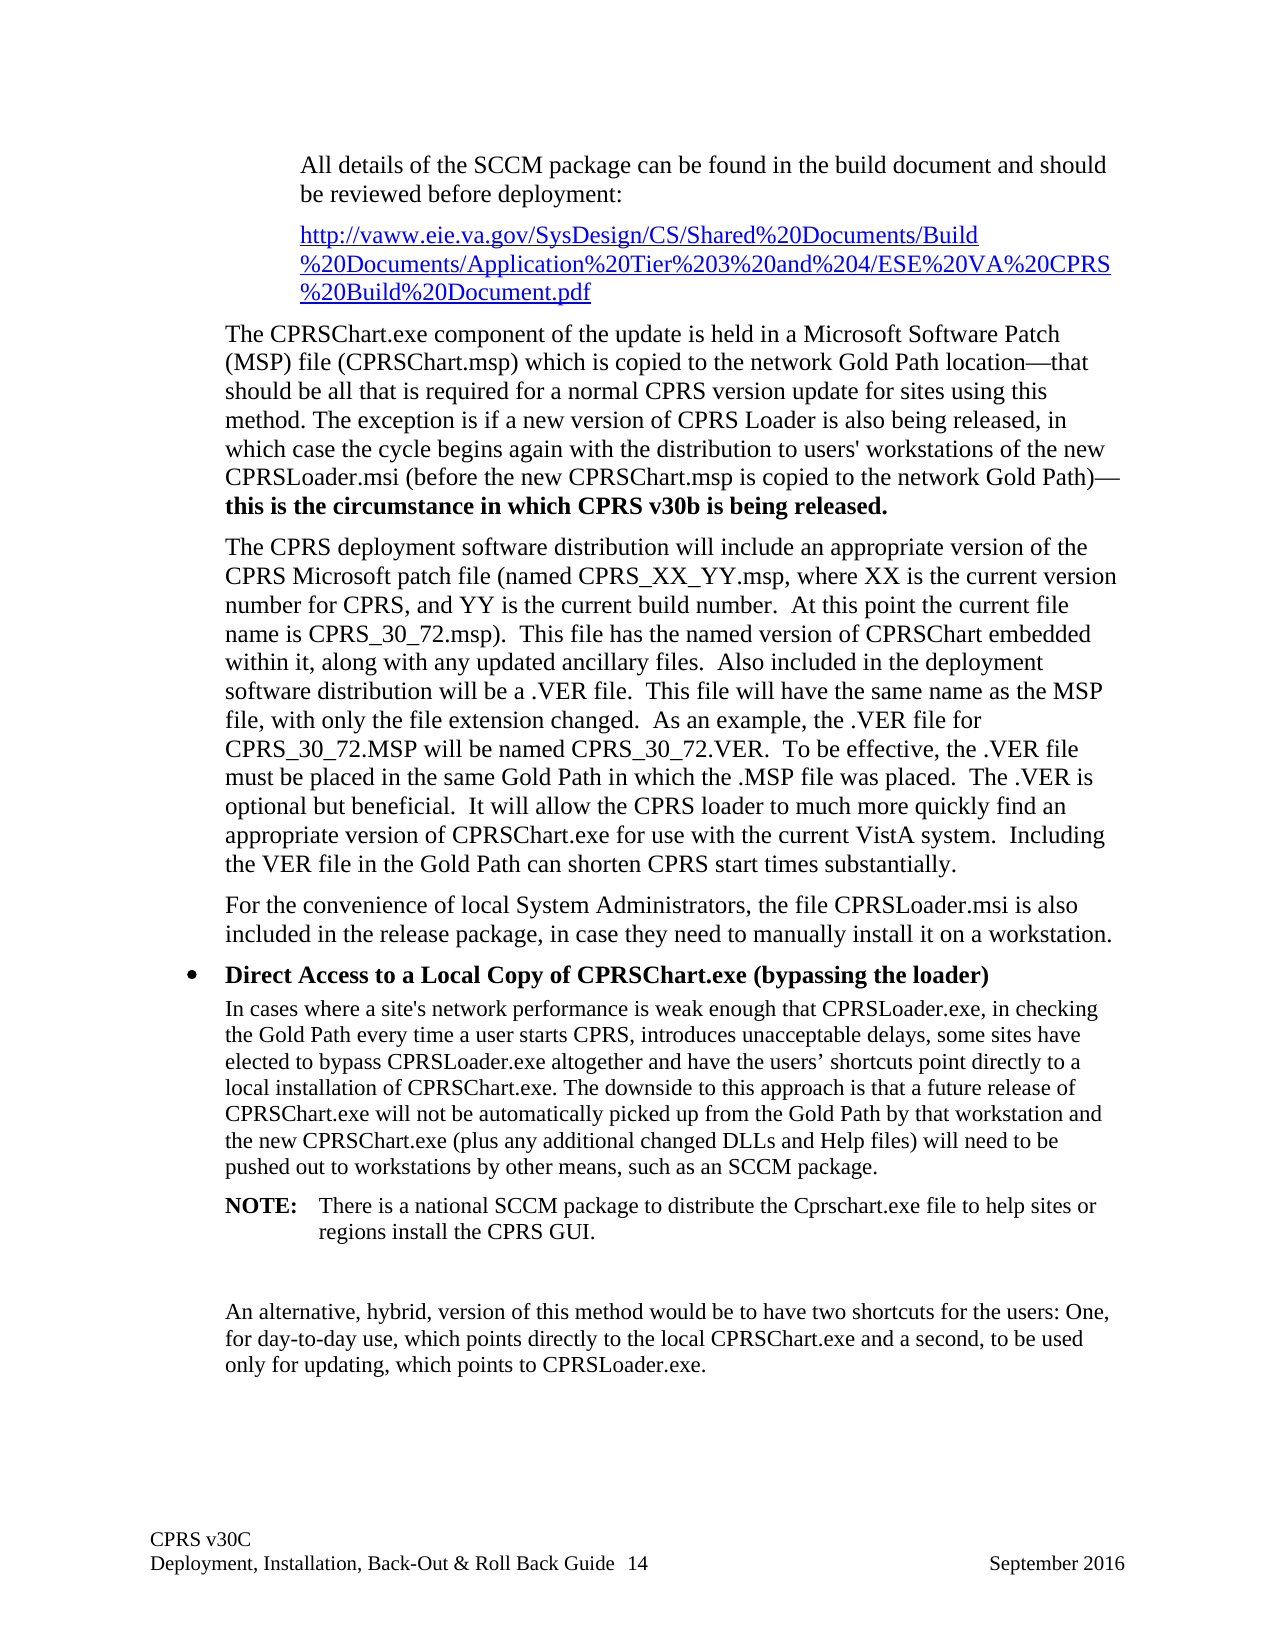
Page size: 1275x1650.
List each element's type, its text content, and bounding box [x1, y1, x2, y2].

text In cases where a site's network performance is weak enough that CPRSLoader.exe, in checking the Gold Path every time a user starts CPRS, introduces unacceptable delays, some sites have elected to bypass CPRSLoader.exe altogether and have the users’ shortcuts point directly to a local installation of CPRSChart.exe. The downside to this approach is that a future release of CPRSChart.exe will not be automatically picked up from the Gold Path by that workstation and the new CPRSChart.exe (plus any additional changed DLLs and Help files) will need to be pushed out to workstations by other means, such as an SCCM package. [225, 995, 1125, 1179]
text An alternative, hybrid, version of this method would be to have two shortcuts for the users: One, for day-to-day use, which points directly to the local CPRSChart.exe and a second, to be used only for updating, which points to CPRSLoader.exe. [225, 1298, 1125, 1377]
text All details of the SCCM package can be found in the build document and should be reviewed before deployment: [300, 150, 1125, 207]
text http://vaww.eie.va.gov/SysDesign/CS/Shared%20Documents/Build%20Documents/Application%20Tier%203%20and%204/ESE%20VA%20CPRS%20Build%20Document.pdf [300, 220, 1125, 306]
text The CPRSChart.exe component of the update is held in a Microsoft Software Patch (MSP) file (CPRSChart.msp) which is copied to the network Gold Path location—that should be all that is required for a normal CPRS version update for sites using this method. The exception is if a new version of CPRS Loader is also being released, in which case the cycle begins again with the distribution to users' workstations of the new CPRSLoader.msi (before the new CPRSChart.msp is copied to the network Gold Path)—this is the circumstance in which CPRS v30b is being released. [225, 319, 1125, 520]
subtitle NOTE: There is a national SCCM package to distribute the Cprschart.exe file to help sites or regions install the CPRS GUI. [225, 1192, 1125, 1245]
text For the convenience of local System Administrators, the file CPRSLoader.msi is also included in the release package, in case they need to manually install it on a workstation. [225, 890, 1125, 947]
text The CPRS deployment software distribution will include an appropriate version of the CPRS Microsoft patch file (named CPRS_XX_YY.msp, where XX is the current version number for CPRS, and YY is the current build number. At this point the current file name is CPRS_30_72.msp). This file has the named version of CPRSChart embedded within it, along with any updated ancillary files. Also included in the deployment software distribution will be a .VER file. This file will have the same name as the MSP file, with only the file extension changed. As an example, the .VER file for CPRS_30_72.MSP will be named CPRS_30_72.VER. To be effective, the .VER file must be placed in the same Gold Path in which the .MSP file was placed. The .VER is optional but beneficial. It will allow the CPRS loader to much more quickly find an appropriate version of CPRSChart.exe for use with the current VistA system. Including the VER file in the Gold Path can shorten CPRS start times substantially. [225, 532, 1125, 877]
text Direct Access to a Local Copy of CPRSChart.exe (bypassing the loader) [187, 960, 1125, 989]
